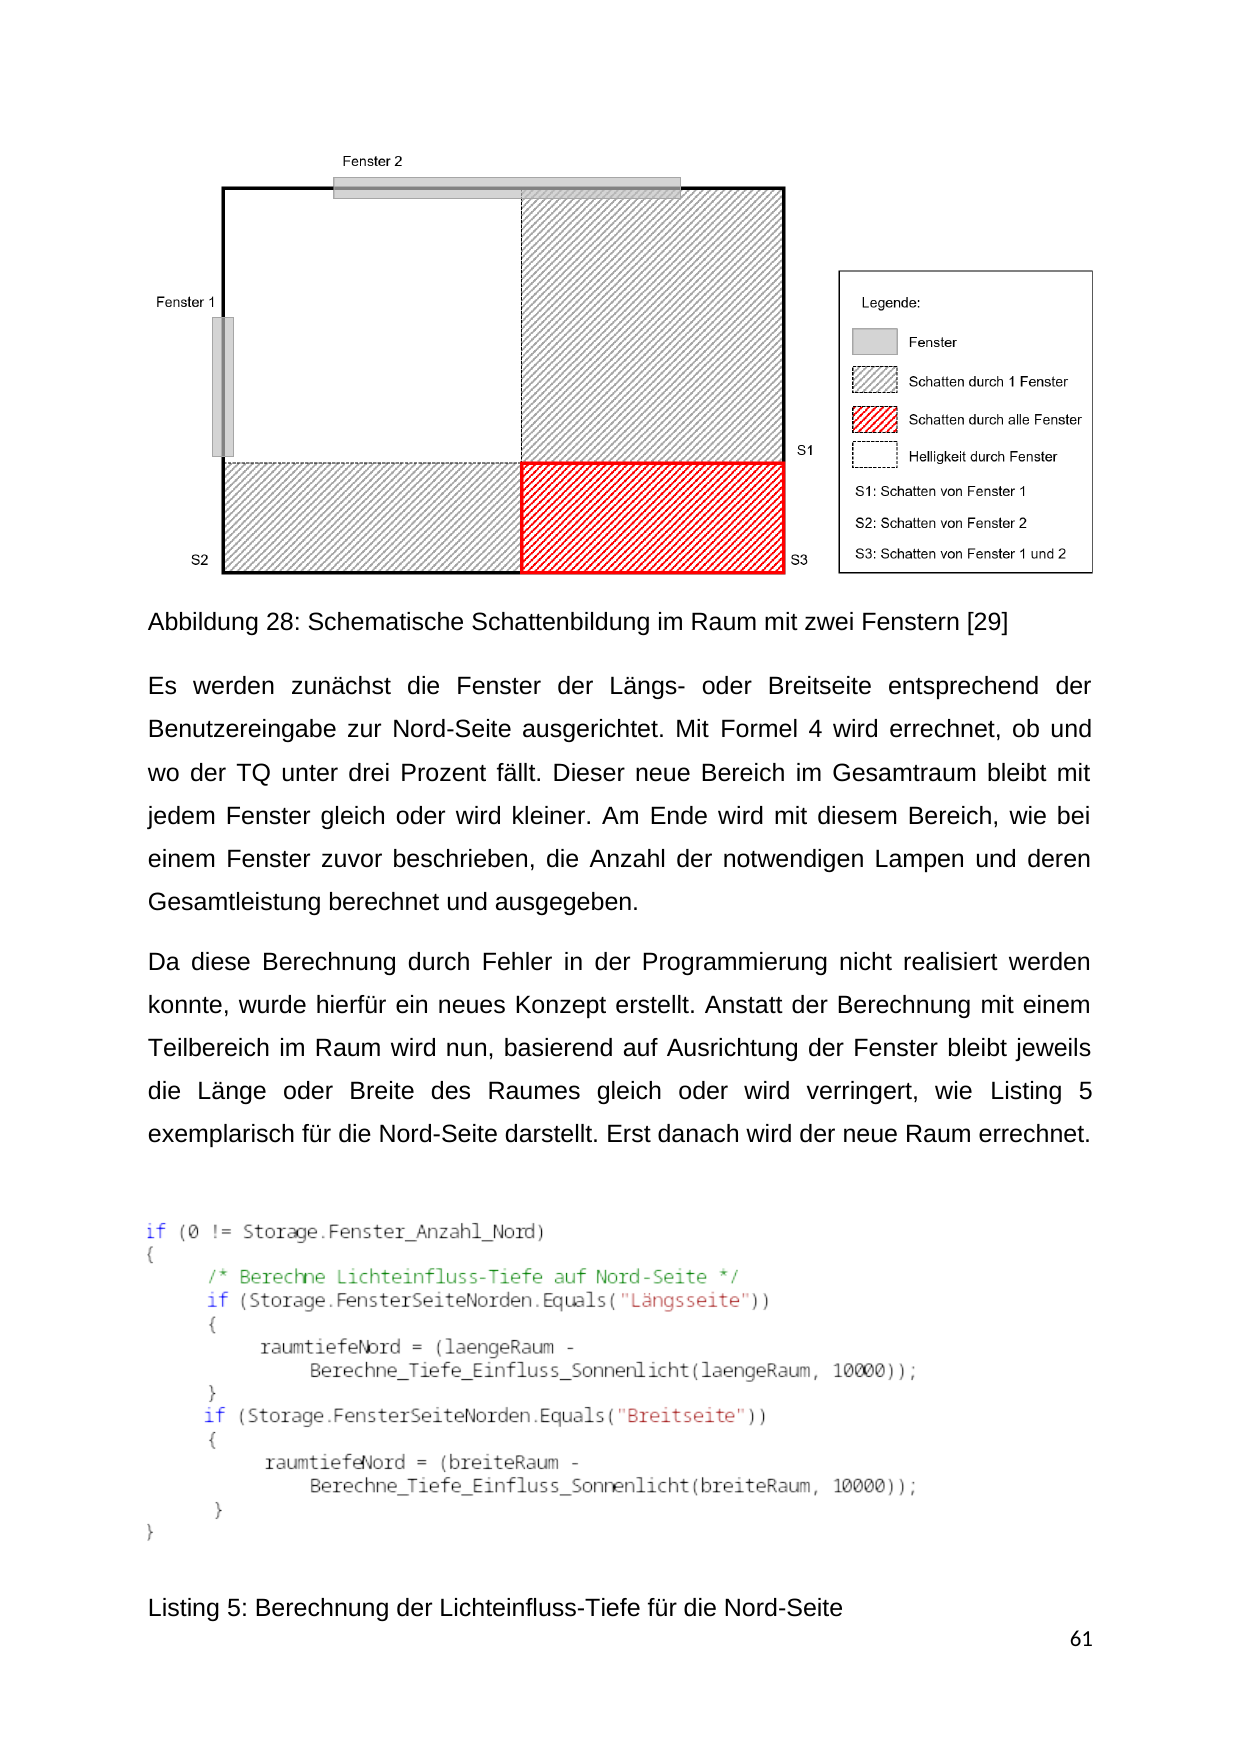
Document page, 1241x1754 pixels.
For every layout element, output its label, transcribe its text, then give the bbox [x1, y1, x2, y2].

text Es werden zunächst die Fenster der Längs- oder Breitseite entsprechend der Benutzereingabe zur Nord-Seite ausgerichtet. Mit Formel 4 wird errechnet, ob und wo der TQ unter drei Prozent fällt. Dieser neue Bereich im Gesamtraum bleibt mit jedem Fenster gleich oder wird kleiner. Am Ende wird mit diesem Bereich, wie bei einem Fenster zuvor beschrieben, die Anzahl der notwendigen Lampen und deren Gesamtleistung berechnet und ausgegeben. [148, 671, 1093, 916]
picture [147, 147, 1093, 577]
text Abbildung 28: Schematische Schattenbildung im Raum mit zwei Fenstern [29] [148, 607, 1093, 636]
text Listing 5: Berechnung der Lichteinfluss-Tiefe für die Nord-Seite [148, 1593, 1093, 1622]
text Da diese Berechnung durch Fehler in der Programmierung nicht realisiert werden konnte, wurde hierfür ein neues Konzept erstellt. Anstatt der Berechnung mit einem Teilbereich im Raum wird nun, basierend auf Ausrichtung der Fenster bleibt jeweils die Länge oder Breite des Raumes gleich oder wird verringert, wie Listing 5 exemplarisch für die Nord-Seite darstellt. Erst danach wird der neue Raum errechnet. [148, 947, 1093, 1190]
